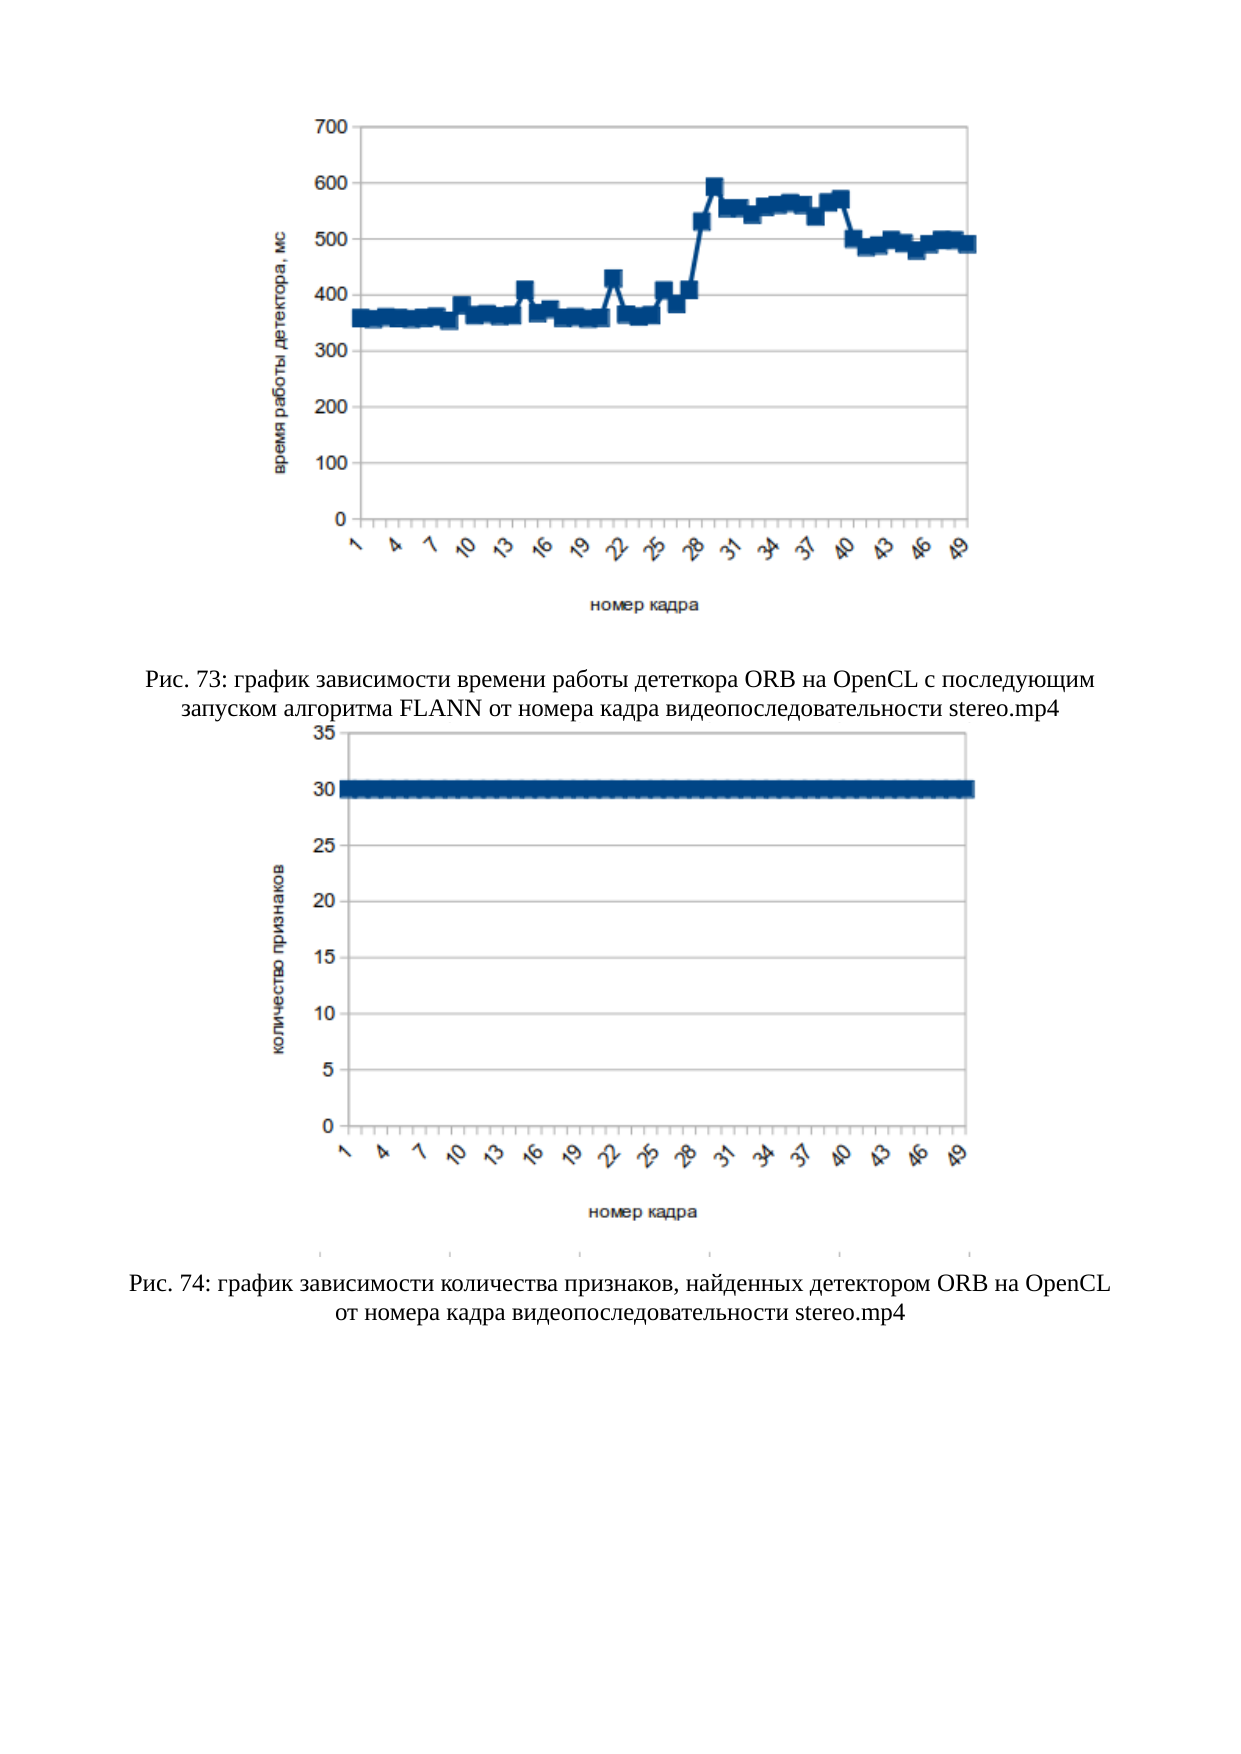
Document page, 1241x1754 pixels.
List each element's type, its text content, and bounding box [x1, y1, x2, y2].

text Рис. 74: график зависимости количества признаков, найденных детектором ORB на OpenCL от номера кадра видеопоследовательности stereo.mp4 [118, 1268, 1122, 1326]
picture [246, 118, 994, 642]
text Рис. 73: график зависимости времени работы дететкора ORB на OpenCL с последующим запуском алгоритма FLANN от номера кадра видеопоследовательности stereo.mp4 [118, 664, 1122, 722]
picture [246, 722, 994, 1257]
